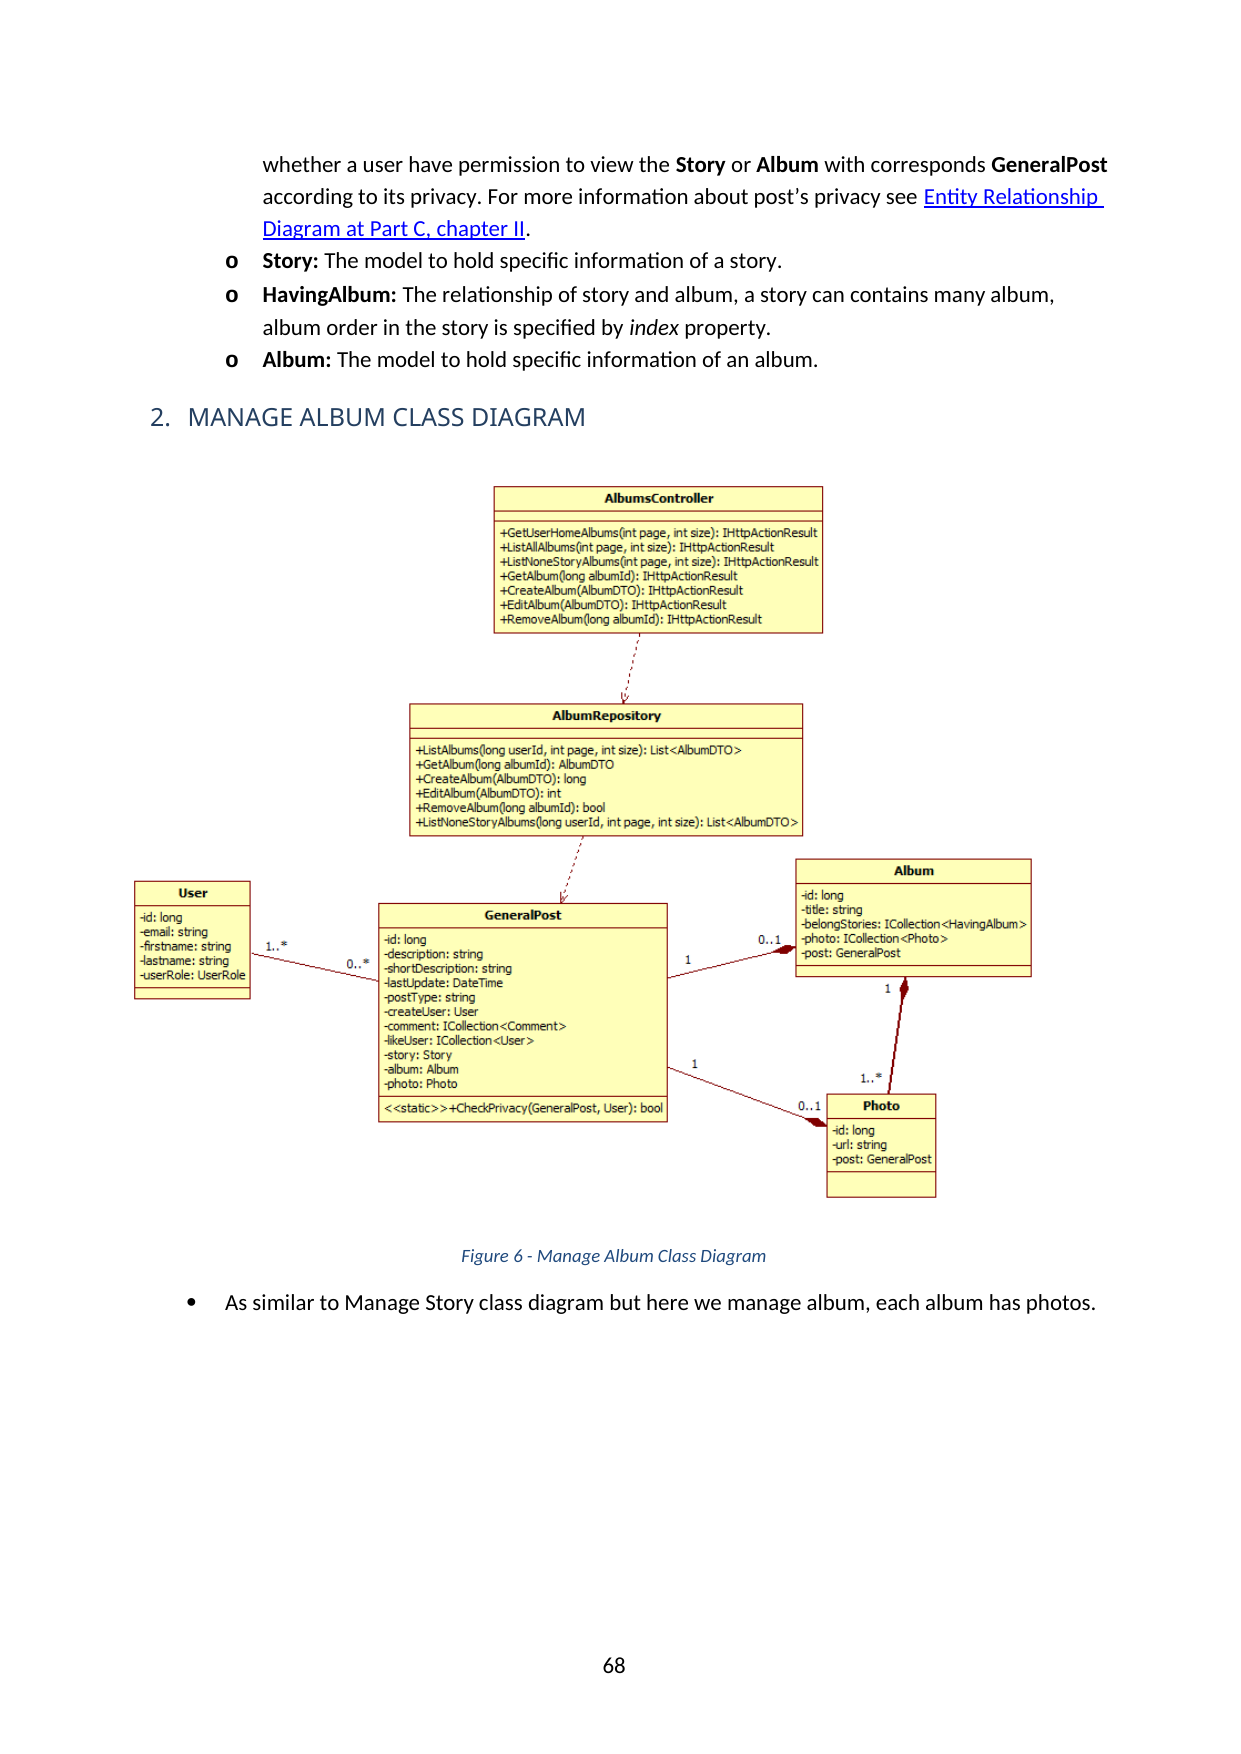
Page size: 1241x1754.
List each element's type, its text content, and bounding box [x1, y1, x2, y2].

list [225, 150, 1115, 242]
list Album: The model to hold specific information of an album. [225, 346, 1115, 375]
list HavingAlbum: The relationship of story and album, a story can contains many album, album order in the story is specified by index property. [225, 280, 1115, 341]
subtitle MANAGE ALBUM CLASS DIAGRAM [150, 400, 1115, 434]
list Story: The model to hold specific information of a story. [225, 247, 1115, 276]
text Figure 6 - Manage Album Class Diagram [112, 1244, 1115, 1267]
list As similar to Manage Story class diagram but here we manage album, each album has photos. [187, 1288, 1115, 1316]
picture [112, 464, 1054, 1220]
